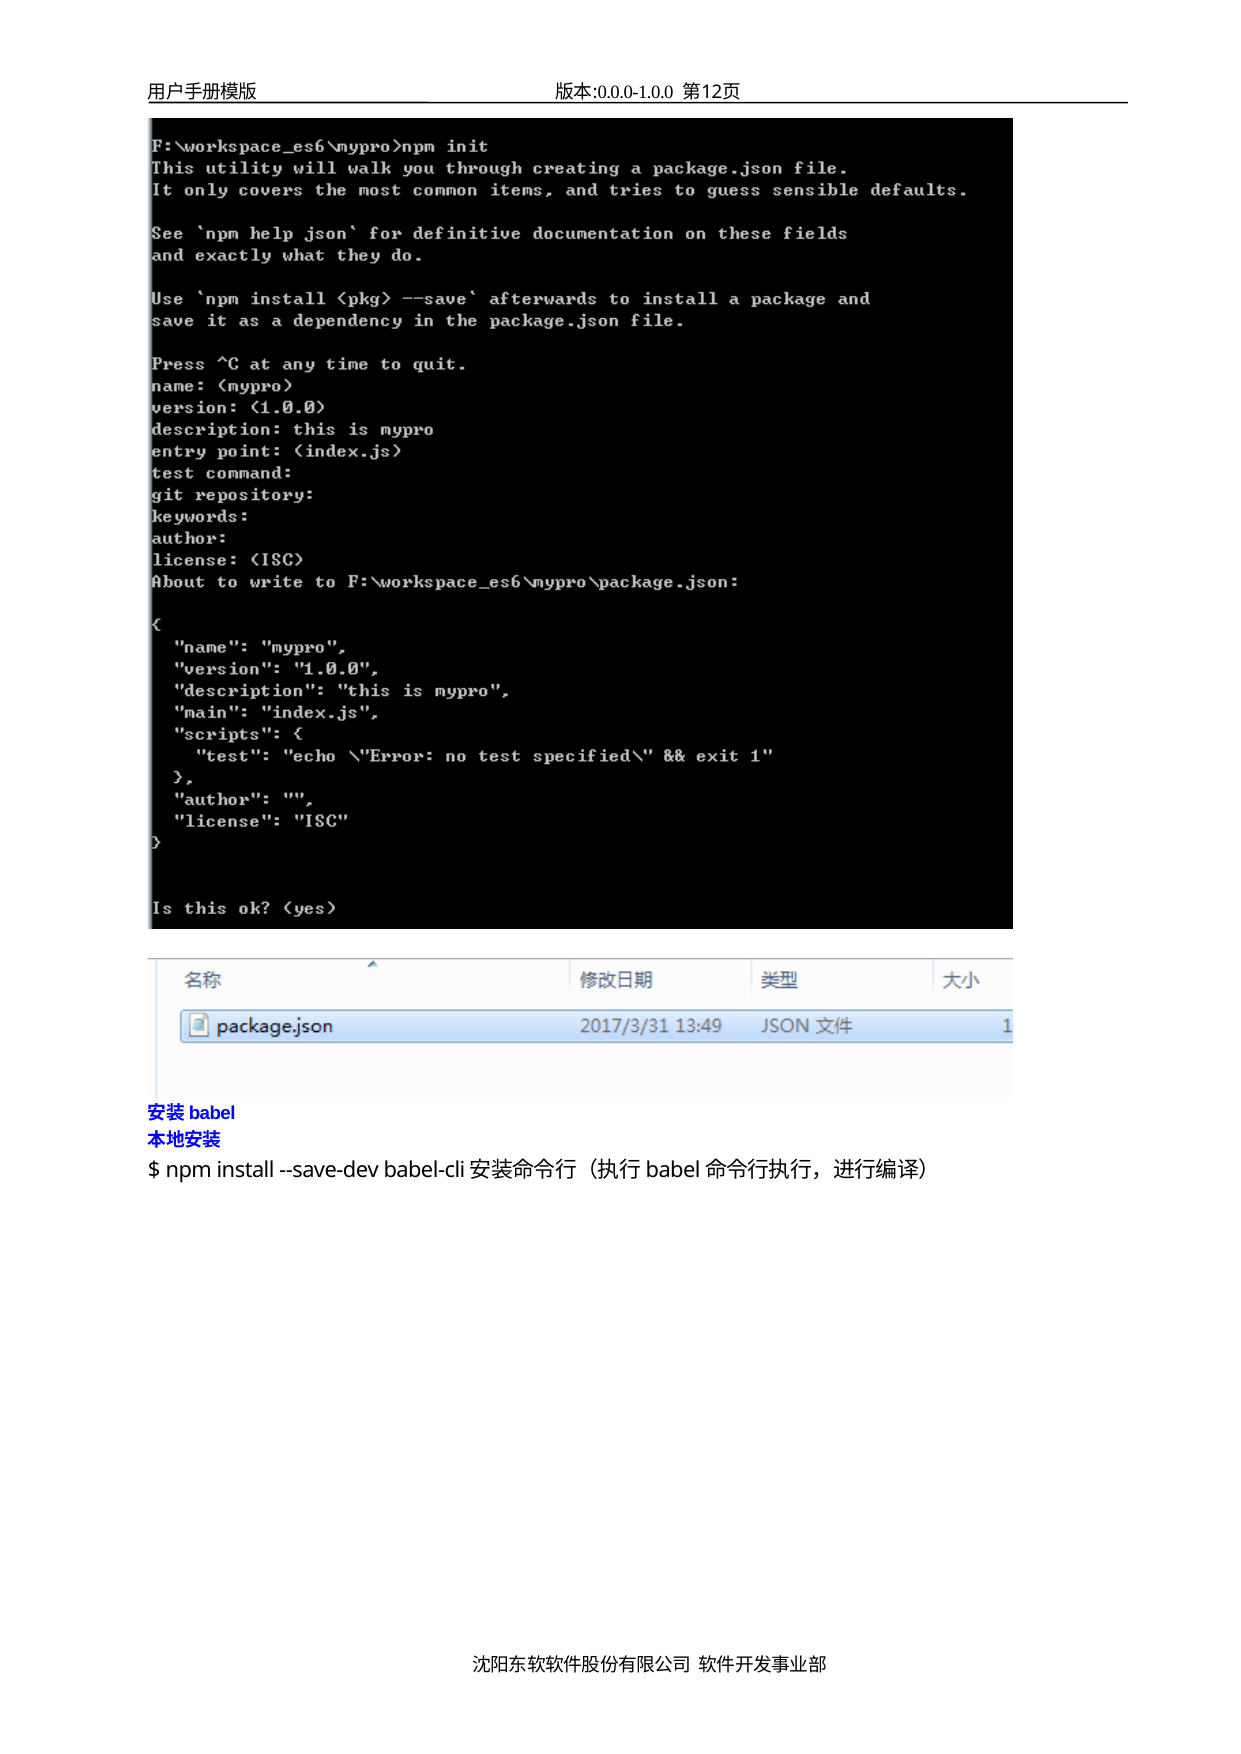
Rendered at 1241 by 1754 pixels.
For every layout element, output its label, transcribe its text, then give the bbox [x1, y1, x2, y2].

subtitle 安装babel [148, 1098, 1152, 1125]
picture [147, 118, 1013, 929]
subtitle 本地安装 [148, 1125, 1152, 1152]
picture [147, 958, 1013, 1098]
text $ npm install --save-dev babel-cli安装命令行（执行babel命令行执行，进行编译） [148, 1152, 1152, 1184]
